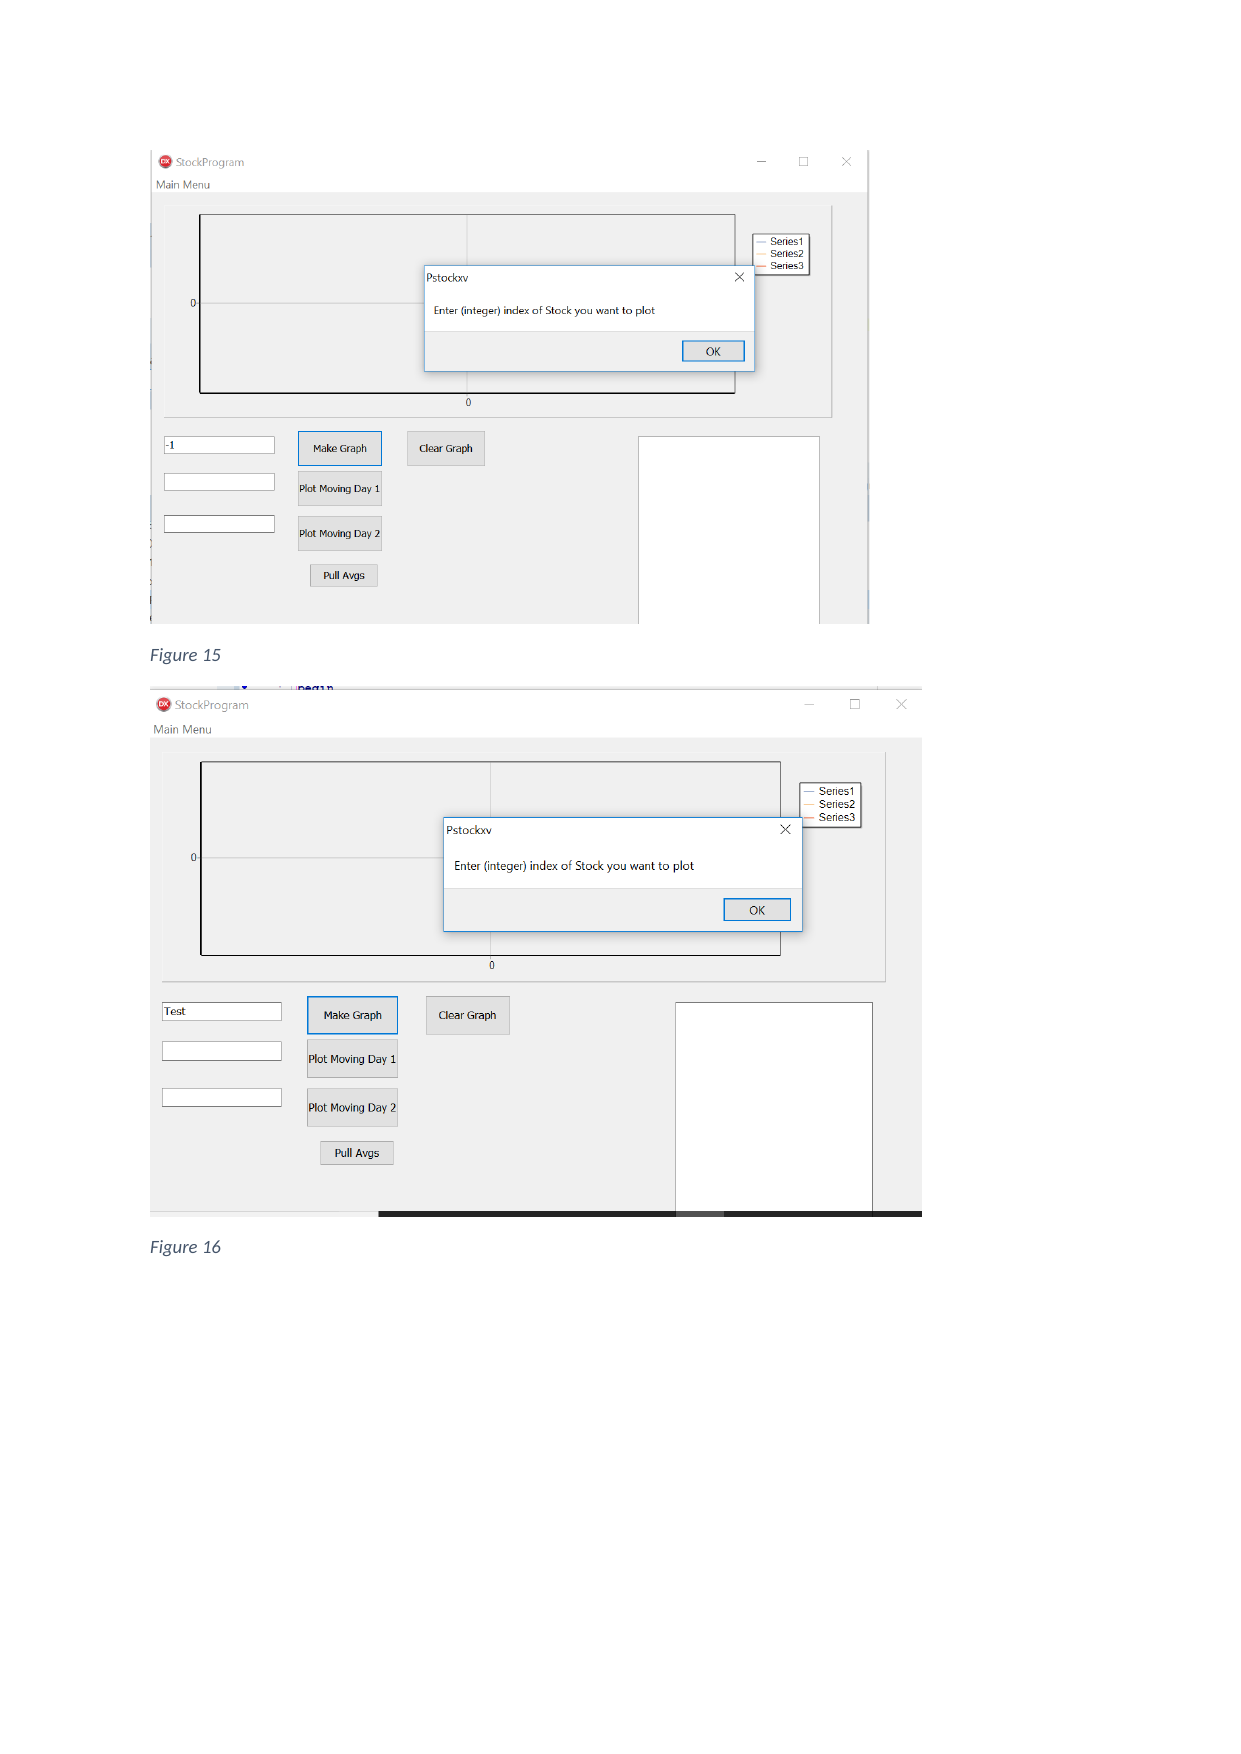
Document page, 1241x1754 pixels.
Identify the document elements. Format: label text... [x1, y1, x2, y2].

picture [150, 686, 922, 1217]
picture [150, 150, 870, 624]
